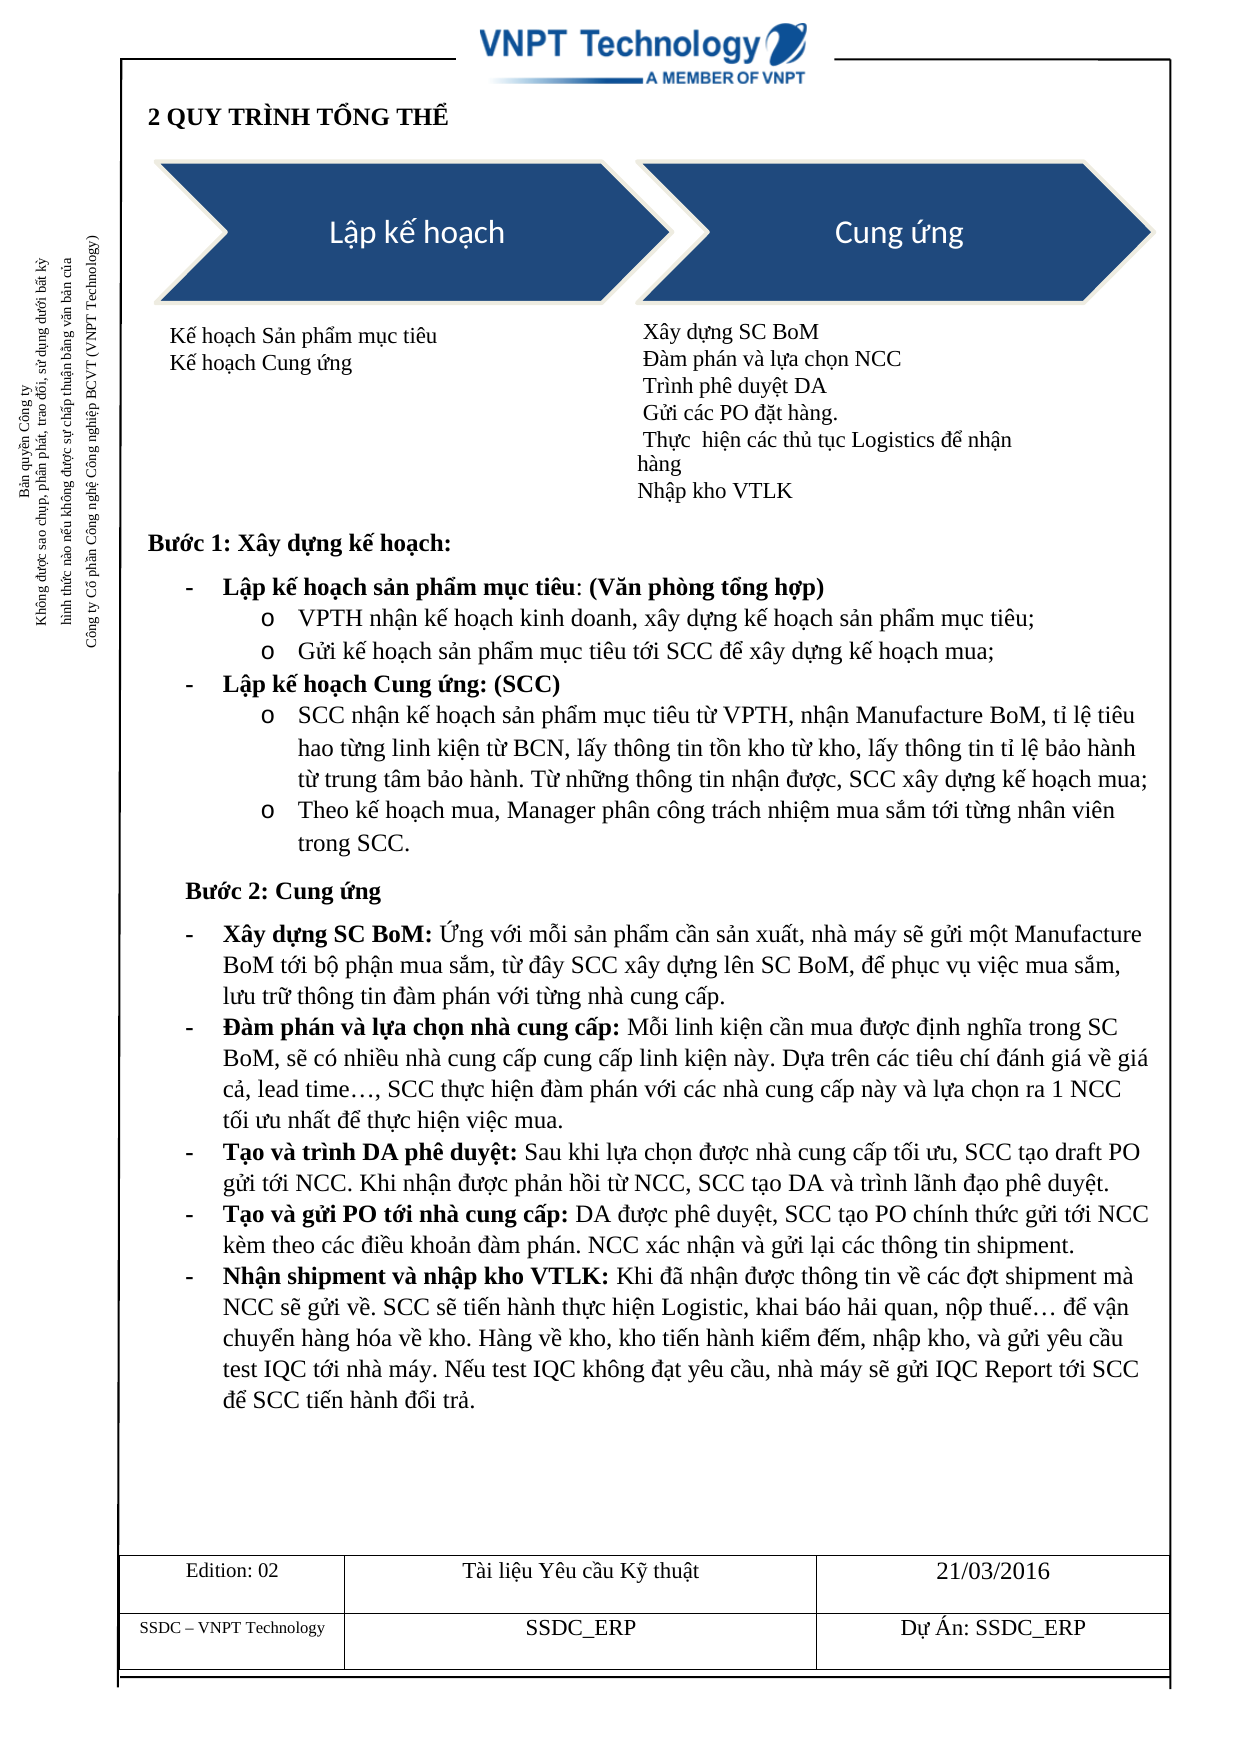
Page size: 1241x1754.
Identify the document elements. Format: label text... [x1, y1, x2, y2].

subtitle QUY TRÌNH TỔNG THỂ [148, 102, 1152, 131]
list Đàm phán và lựa chọn nhà cung cấp: Mỗi linh kiện cần mua được định nghĩa trong SC BoM, sẽ có nhiều nhà cung cấp cung cấp linh kiện này. Dựa trên các tiêu chí đánh giá về giá cả, lead time…, SCC thực hiện đàm phán với các nhà cung cấp này và lựa chọn ra 1 NCC tối ưu nhất để thực hiện việc mua. [185, 1012, 1152, 1134]
list Tạo và gửi PO tới nhà cung cấp: DA được phê duyệt, SCC tạo PO chính thức gửi tới NCC kèm theo các điều khoản đàm phán. NCC xác nhận và gửi lại các thông tin shipment. [185, 1199, 1152, 1258]
text Bước 1: Xây dựng kế hoạch: [148, 158, 1152, 557]
list Nhận shipment và nhập kho VTLK: Khi đã nhận được thông tin về các đợt shipment mà NCC sẽ gửi về. SCC sẽ tiến hành thực hiện Logistic, khai báo hải quan, nộp thuế… để vận chuyển hàng hóa về kho. Hàng về kho, kho tiến hành kiểm đếm, nhập kho, và gửi yêu cầu test IQC tới nhà máy. Nếu test IQC không đạt yêu cầu, nhà máy sẽ gửi IQC Report tới SCC để SCC tiến hành đổi trả. [185, 1261, 1152, 1414]
list Xây dựng SC BoM: Ứng với mỗi sản phẩm cần sản xuất, nhà máy sẽ gửi một Manufacture BoM tới bộ phận mua sắm, từ đây SCC xây dựng lên SC BoM, để phục vụ việc mua sắm, lưu trữ thông tin đàm phán với từng nhà cung cấp. [185, 919, 1152, 1010]
text Bước 2: Cung ứng [148, 876, 1152, 905]
list Theo kế hoạch mua, Manager phân công trách nhiệm mua sắm tới từng nhân viên trong SCC. [260, 795, 1152, 857]
list Tạo và trình DA phê duyệt: Sau khi lựa chọn được nhà cung cấp tối ưu, SCC tạo draft PO gửi tới NCC. Khi nhận được phản hồi từ NCC, SCC tạo DA và trình lãnh đạo phê duyệt. [185, 1137, 1152, 1196]
list Lập kế hoạch Cung ứng: (SCC) [185, 669, 1152, 698]
list Lập kế hoạch sản phẩm mục tiêu: (Văn phòng tổng hợp) [185, 572, 1152, 600]
list SCC nhận kế hoạch sản phẩm mục tiêu từ VPTH, nhận Manufacture BoM, tỉ lệ tiêu hao từng linh kiện từ BCN, lấy thông tin tồn kho từ kho, lấy thông tin tỉ lệ bảo hành từ trung tâm bảo hành. Từ những thông tin nhận được, SCC xây dựng kế hoạch mua; [260, 700, 1152, 793]
list VPTH nhận kế hoạch kinh doanh, xây dựng kế hoạch sản phẩm mục tiêu; [260, 603, 1152, 633]
picture [479, 23, 808, 85]
list Gửi kế hoạch sản phẩm mục tiêu tới SCC để xây dựng kế hoạch mua; [260, 636, 1152, 667]
